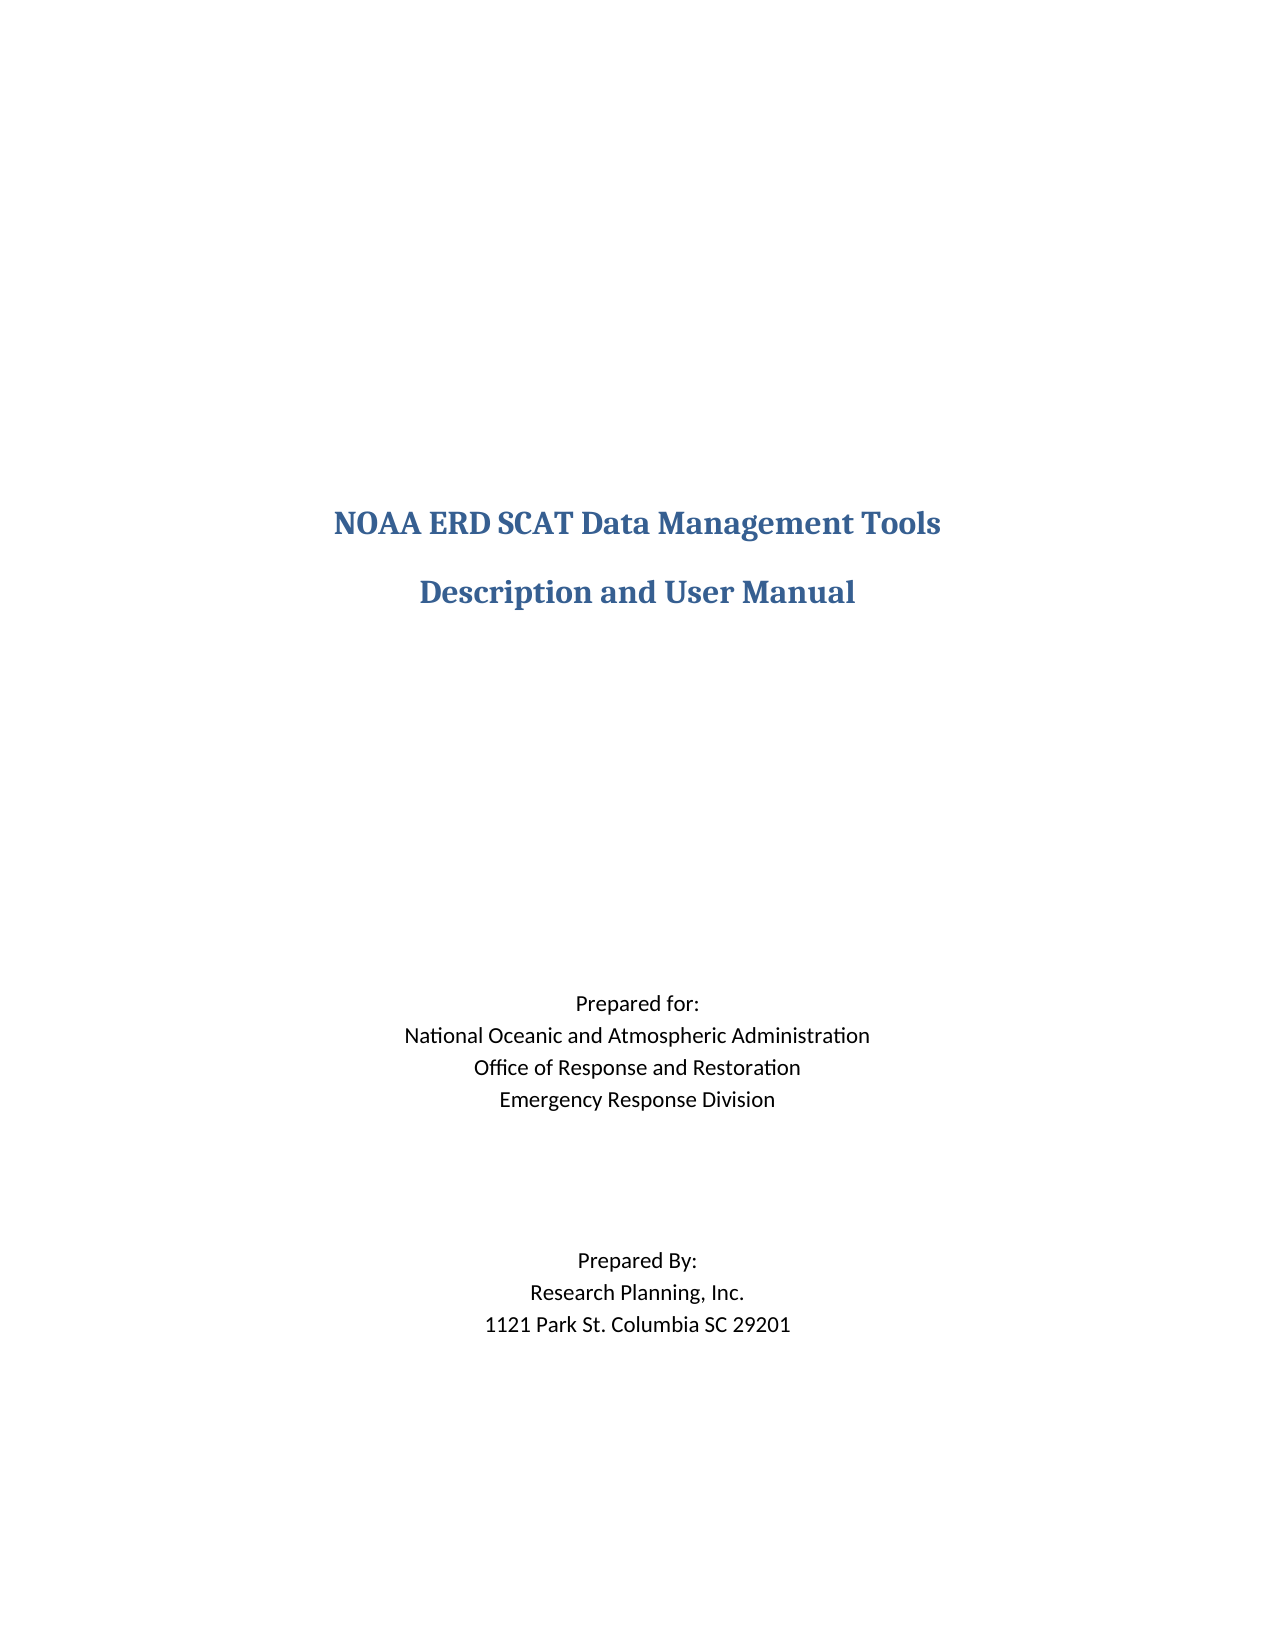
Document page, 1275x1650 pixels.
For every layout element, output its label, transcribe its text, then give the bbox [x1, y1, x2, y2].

text National Oceanic and Atmospheric Administration [150, 1021, 1125, 1049]
text 1121 Park St. Columbia SC 29201 [150, 1311, 1125, 1338]
text Office of Response and Restoration [150, 1053, 1125, 1081]
text Prepared for: [150, 989, 1125, 1017]
text Prepared By: [150, 1246, 1125, 1274]
text Emergency Response Division [150, 1085, 1125, 1113]
subtitle Description and User Manual [150, 573, 1125, 612]
subtitle NOAA ERD SCAT Data Management Tools [150, 504, 1125, 543]
text Research Planning, Inc. [150, 1278, 1125, 1306]
